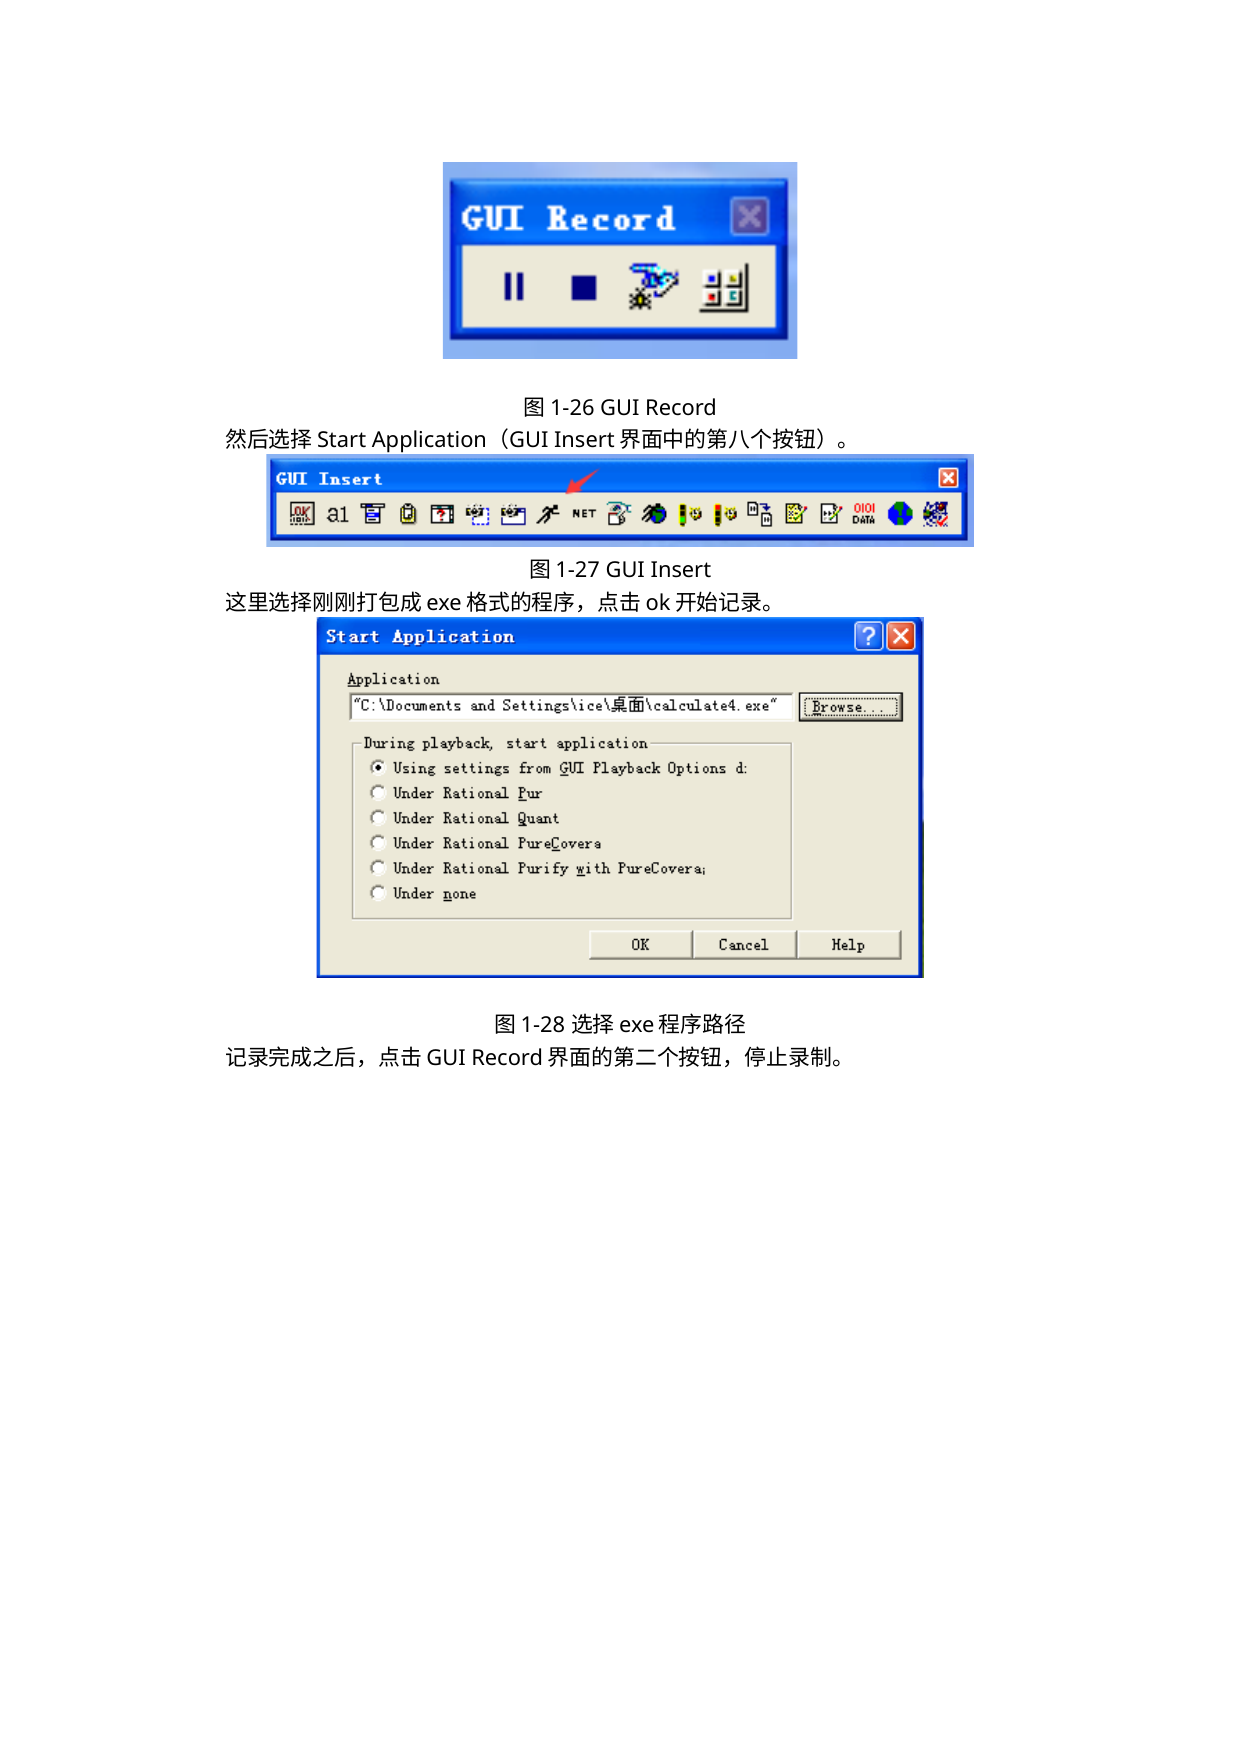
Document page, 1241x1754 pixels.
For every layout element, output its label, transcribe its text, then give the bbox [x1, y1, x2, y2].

picture [316, 617, 924, 978]
picture [266, 454, 974, 547]
text 图1-28 选择exe程序路径 [187, 1007, 1053, 1039]
text 然后选择Start Application（GUI Insert界面中的第八个按钮）。 [187, 422, 1053, 454]
text 图1-26 GUI Record [187, 389, 1053, 422]
text 图1-27 GUI Insert [187, 552, 1053, 584]
text 记录完成之后，点击GUI Record界面的第二个按钮，停止录制。 [187, 1039, 1053, 1072]
picture [442, 162, 798, 359]
text 这里选择刚刚打包成exe格式的程序，点击ok开始记录。 [187, 584, 1053, 617]
